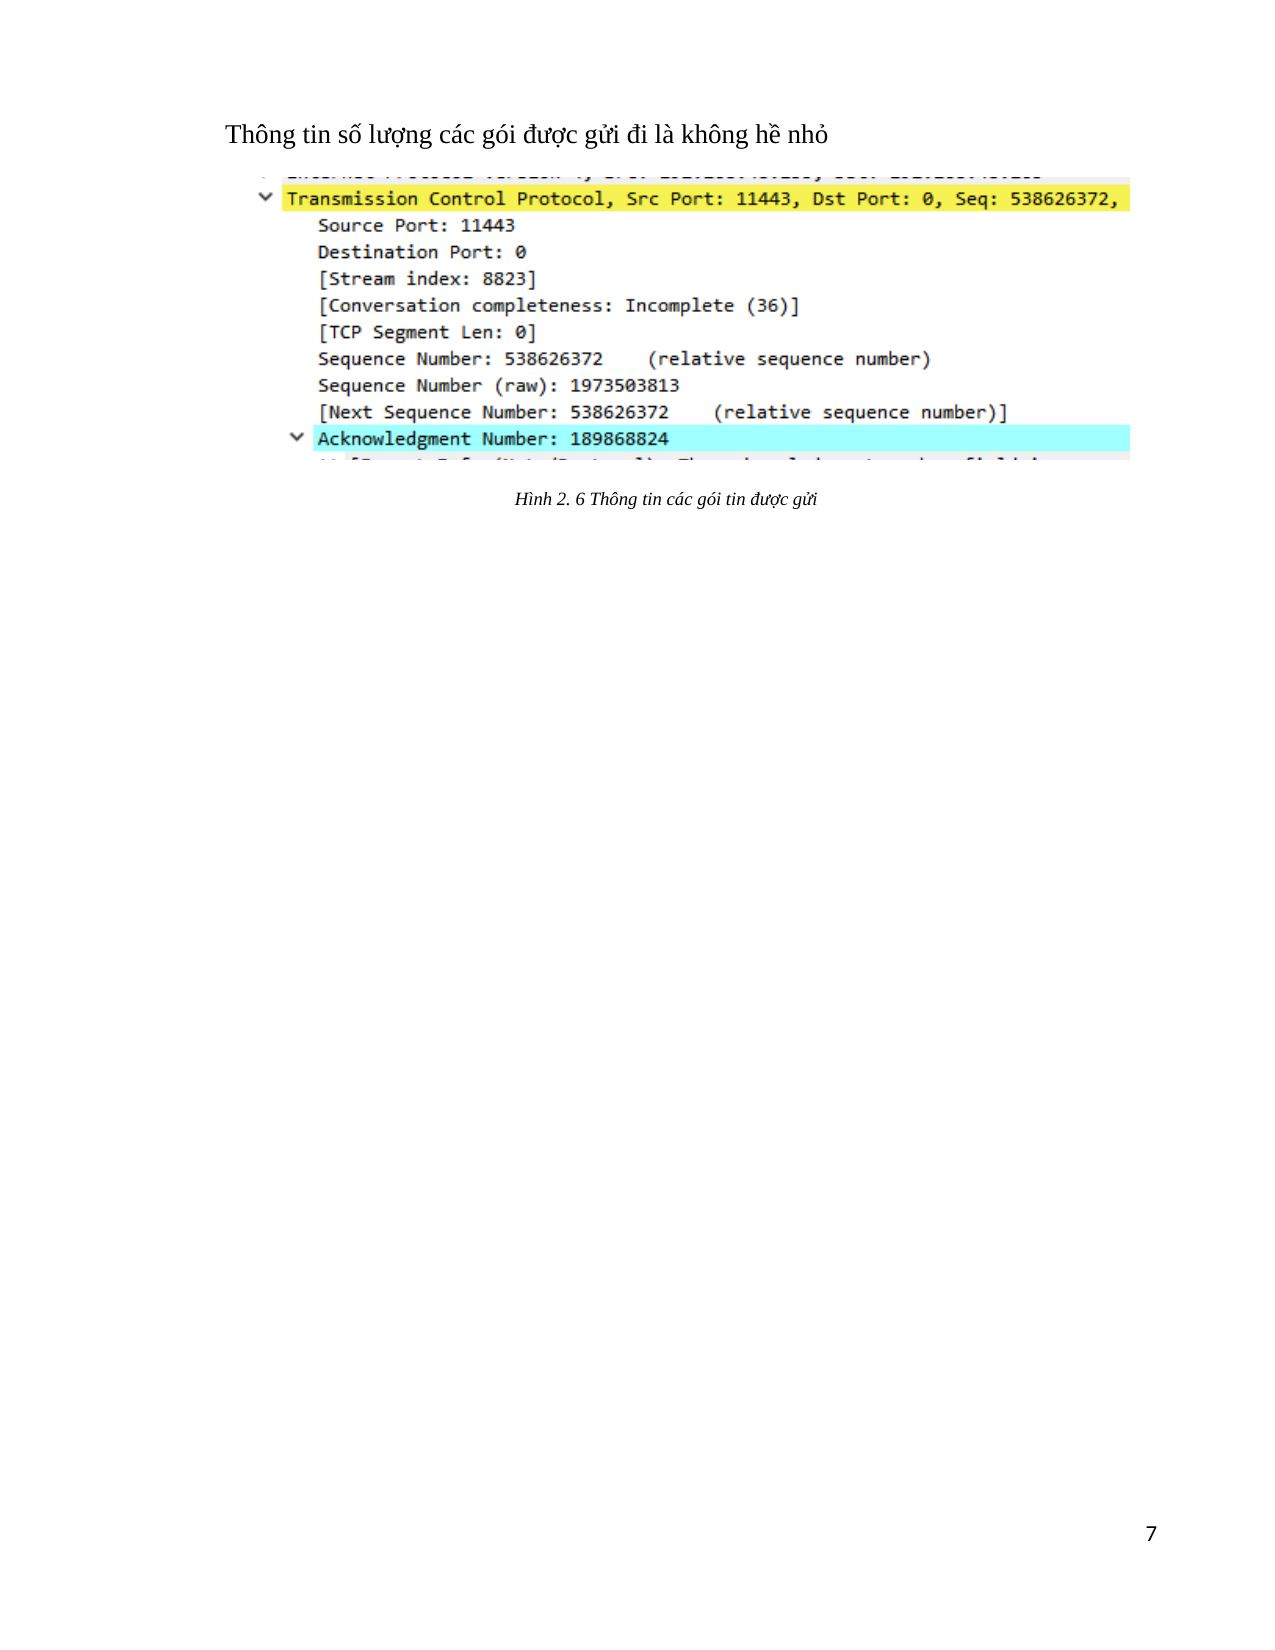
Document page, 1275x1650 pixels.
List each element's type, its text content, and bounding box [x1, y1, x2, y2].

text Thông tin số lượng các gói được gửi đi là không hề nhỏ [195, 118, 1157, 149]
picture [251, 177, 1130, 460]
